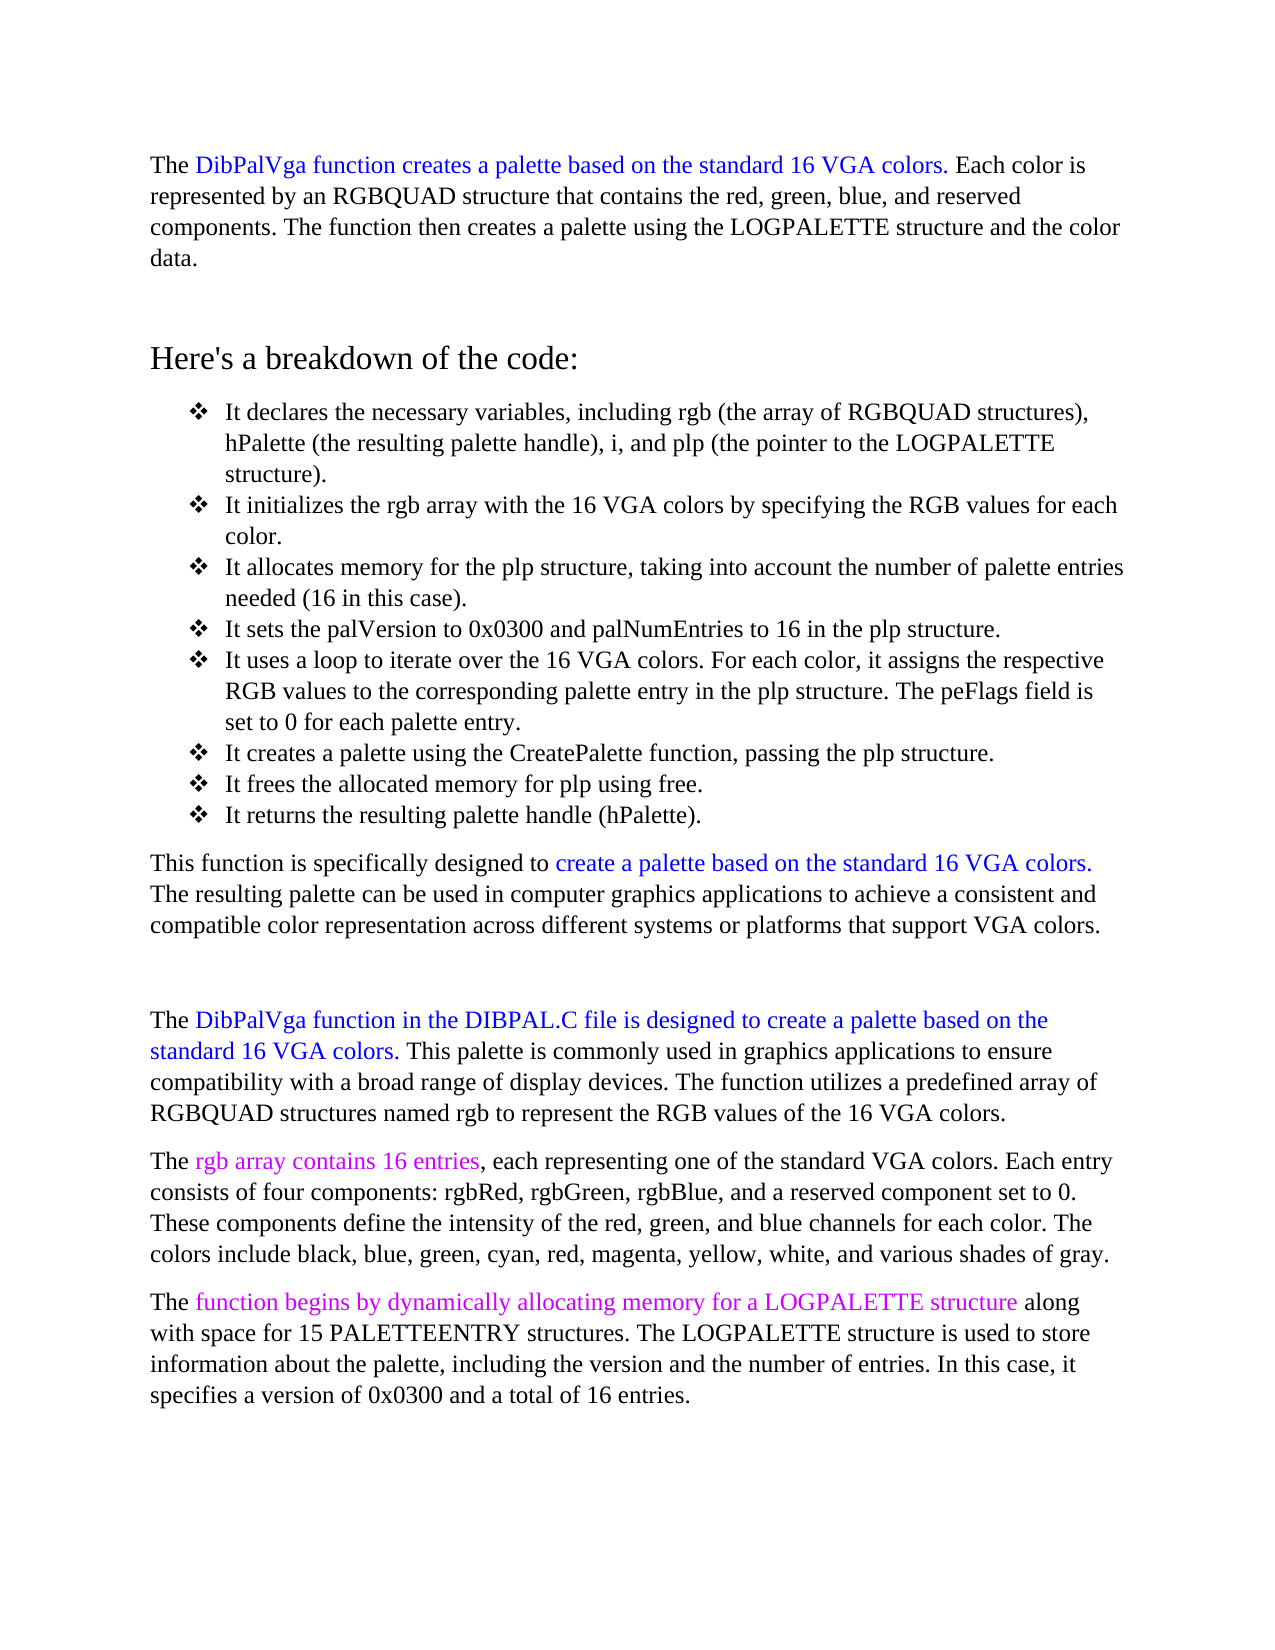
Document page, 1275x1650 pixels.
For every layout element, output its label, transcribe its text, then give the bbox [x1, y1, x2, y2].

list It returns the resulting palette handle (hPalette). [187, 800, 1125, 829]
text The DibPalVga function creates a palette based on the standard 16 VGA colors. Each color is represented by an RGBQUAD structure that contains the red, green, blue, and reserved components. The function then creates a palette using the LOGPALETTE structure and the color data. [150, 150, 1125, 272]
list It frees the allocated memory for plp using free. [187, 769, 1125, 798]
text The DibPalVga function in the DIBPAL.C file is designed to create a palette based on the standard 16 VGA colors. This palette is commonly used in graphics applications to ensure compatibility with a broad range of display devices. The function utilizes a predefined array of RGBQUAD structures named rgb to represent the RGB values of the 16 VGA colors. [150, 1005, 1125, 1127]
text Here's a breakdown of the code: [150, 338, 1125, 377]
list It sets the palVersion to 0x0300 and palNumEntries to 16 in the plp structure. [187, 614, 1125, 643]
text The function begins by dynamically allocating memory for a LOGPALETTE structure along with space for 15 PALETTEENTRY structures. The LOGPALETTE structure is used to store information about the palette, including the version and the number of entries. In this case, it specifies a version of 0x0300 and a total of 16 entries. [150, 1287, 1125, 1409]
text The rgb array contains 16 entries, each representing one of the standard VGA colors. Each entry consists of four components: rgbRed, rgbGreen, rgbBlue, and a reserved component set to 0. These components define the intensity of the red, green, and blue channels for each color. The colors include black, blue, green, cyan, red, magenta, yellow, white, and various shades of gray. [150, 1146, 1125, 1268]
list It declares the necessary variables, including rgb (the array of RGBQUAD structures), hPalette (the resulting palette handle), i, and plp (the pointer to the LOGPALETTE structure). [187, 397, 1125, 487]
list It uses a loop to iterate over the 16 VGA colors. For each color, it assigns the respective RGB values to the corresponding palette entry in the plp structure. The peFlags field is set to 0 for each palette entry. [187, 645, 1125, 736]
list It initializes the rgb array with the 16 VGA colors by specifying the RGB values for each color. [187, 490, 1125, 549]
list It allocates memory for the plp structure, taking into account the number of palette entries needed (16 in this case). [187, 552, 1125, 612]
list It creates a palette using the CreatePalette function, passing the plp structure. [187, 738, 1125, 767]
text This function is specifically designed to create a palette based on the standard 16 VGA colors. The resulting palette can be used in computer graphics applications to achieve a consistent and compatible color representation across different systems or platforms that support VGA colors. [150, 848, 1125, 939]
